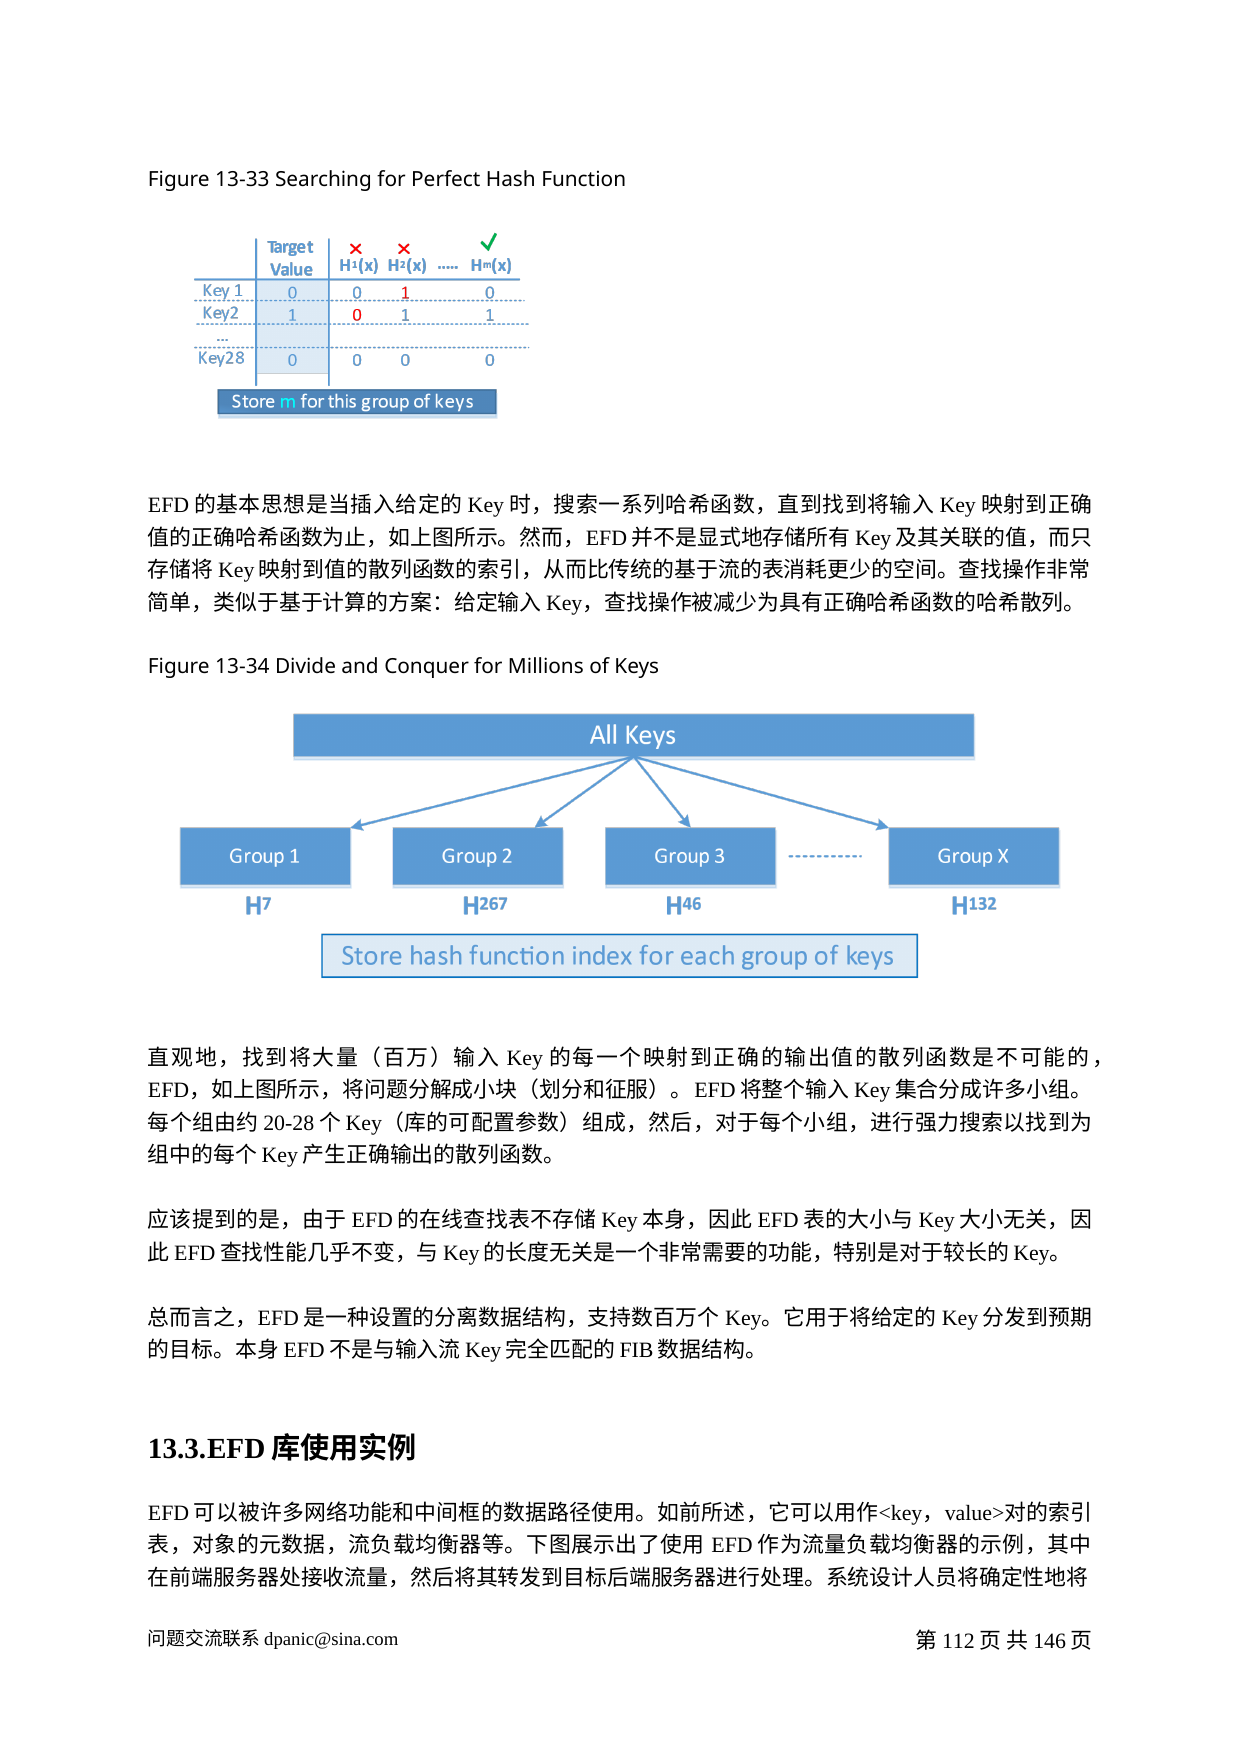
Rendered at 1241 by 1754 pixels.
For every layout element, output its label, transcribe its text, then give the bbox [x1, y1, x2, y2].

text 直观地，找到将大量（百万）输入Key的每一个映射到正确的输出值的散列函数是不可能的，EFD，如上图所示，将问题分解成小块（划分和征服）。EFD将整个输入Key集合分成许多小组。每个组由约20-28个Key（库的可配置参数）组成，然后，对于每个小组，进行强力搜索以找到为组中的每个Key产生正确输出的散列函数。 [148, 1039, 1092, 1169]
picture [147, 682, 1093, 1007]
subtitle EFD库使用实例 [148, 1413, 1092, 1478]
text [148, 1494, 1092, 1592]
text EFD的基本思想是当插入给定的Key时，搜索一系列哈希函数，直到找到将输入Key映射到正确值的正确哈希函数为止，如上图所示。然而，EFD并不是显式地存储所有Key及其关联的值，而只存储将Key映射到值的散列函数的索引，从而比传统的基于流的表消耗更少的空间。查找操作非常简单，类似于基于计算的方案：给定输入Key，查找操作被减少为具有正确哈希函数的哈希散列。 [148, 487, 1092, 617]
picture [147, 194, 567, 462]
text 总而言之，EFD是一种设置的分离数据结构，支持数百万个Key。它用于将给定的Key分发到预期的目标。本身EFD不是与输入流Key完全匹配的FIB数据结构。 [148, 1299, 1092, 1364]
text 应该提到的是，由于EFD的在线查找表不存储Key本身，因此EFD表的大小与Key大小无关，因此EFD查找性能几乎不变，与Key的长度无关是一个非常需要的功能，特别是对于较长的Key。 [148, 1202, 1092, 1267]
